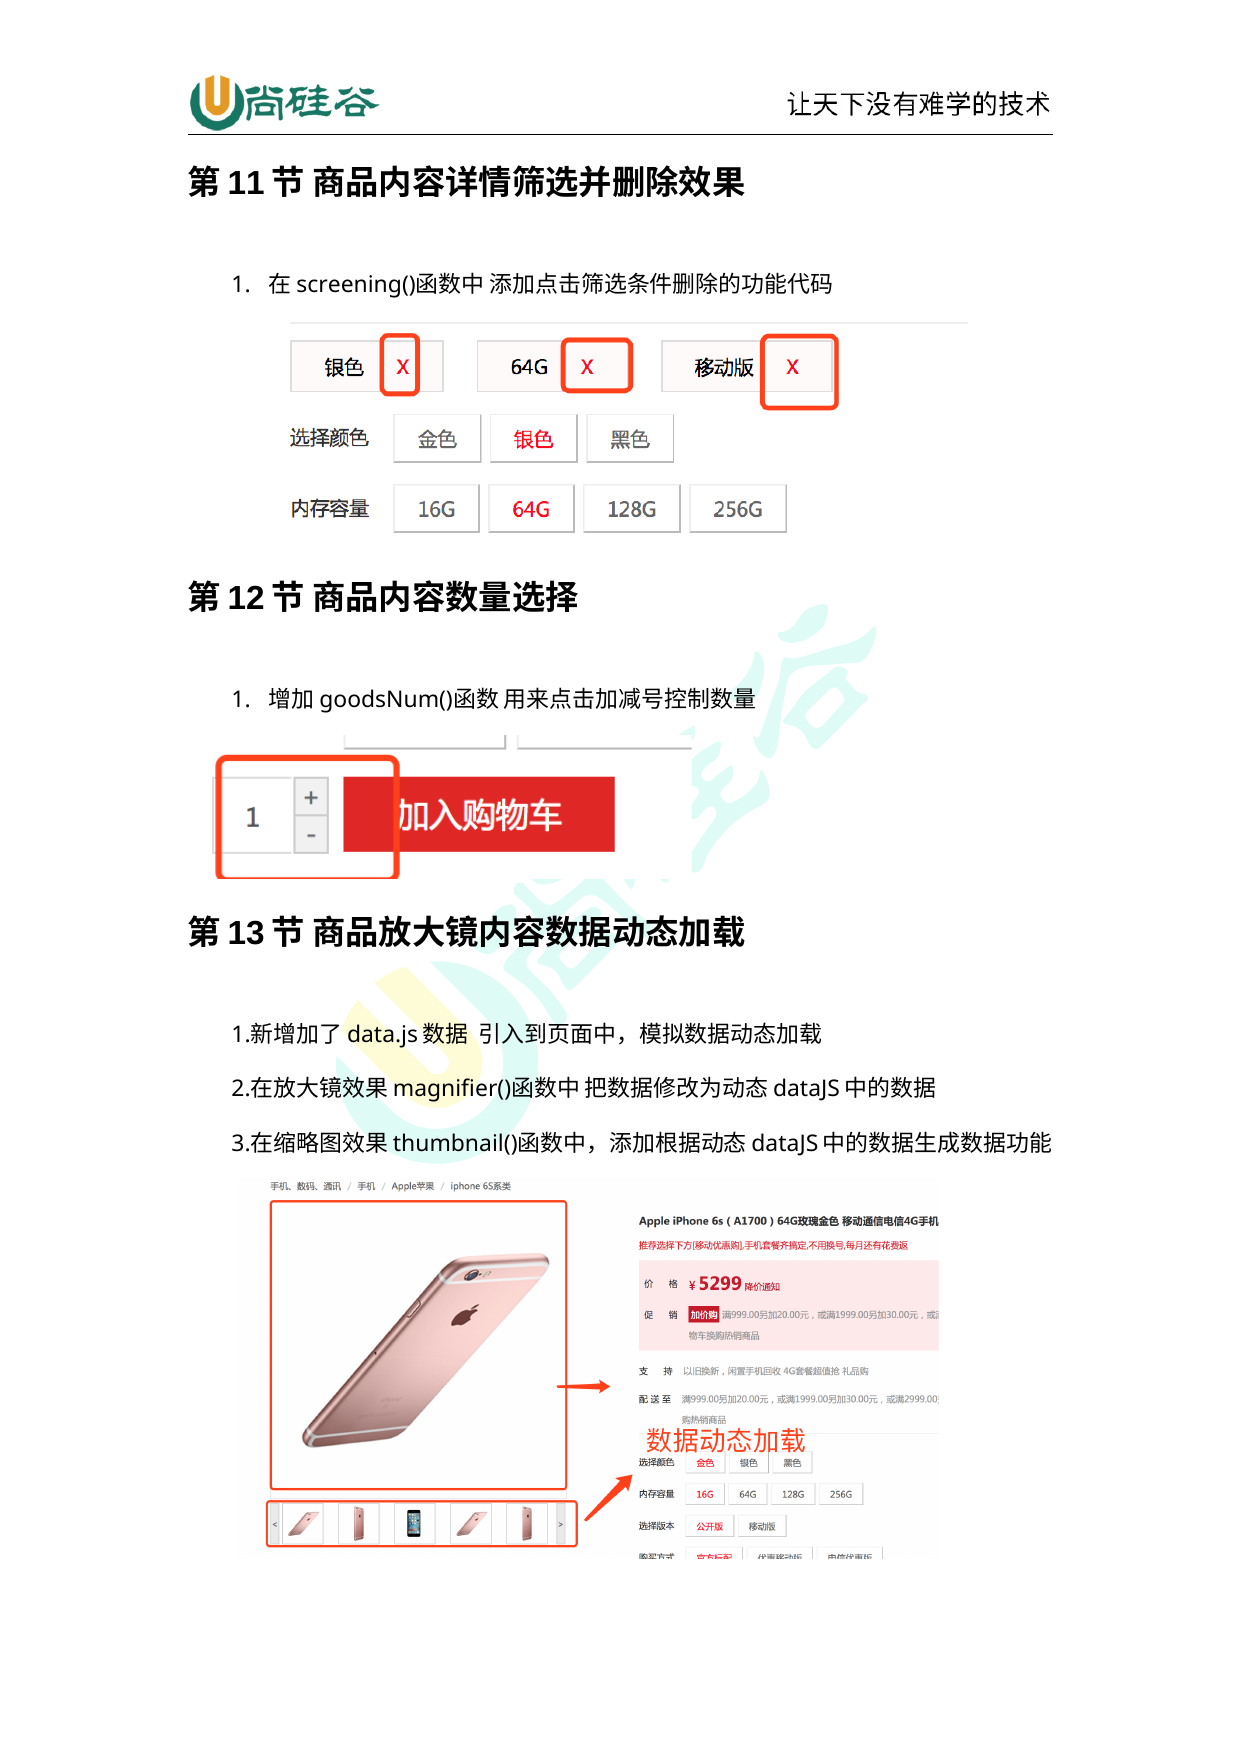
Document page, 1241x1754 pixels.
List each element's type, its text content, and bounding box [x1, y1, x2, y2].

picture [237, 1178, 939, 1559]
subtitle 第11节 商品内容详情筛选并删除效果 [187, 156, 1053, 204]
list 在screening()函数中 添加点击筛选条件删除的功能代码 [231, 266, 1053, 299]
list 增加goodsNum()函数 用来点击加减号控制数量 [231, 681, 1053, 714]
subtitle 第13节 商品放大镜内容数据动态加载 [187, 906, 1053, 954]
picture [272, 320, 968, 544]
text 1.新增加了data.js数据 引入到页面中，模拟数据动态加载 [187, 1016, 1053, 1049]
subtitle 第12节 商品内容数量选择 [187, 571, 1053, 619]
picture [187, 735, 692, 879]
text 3.在缩略图效果thumbnail()函数中，添加根据动态dataJS中的数据生成数据功能 [187, 1124, 1053, 1158]
picture [187, 73, 1053, 132]
text 2.在放大镜效果magnifier()函数中 把数据修改为动态dataJS中的数据 [187, 1070, 1053, 1104]
